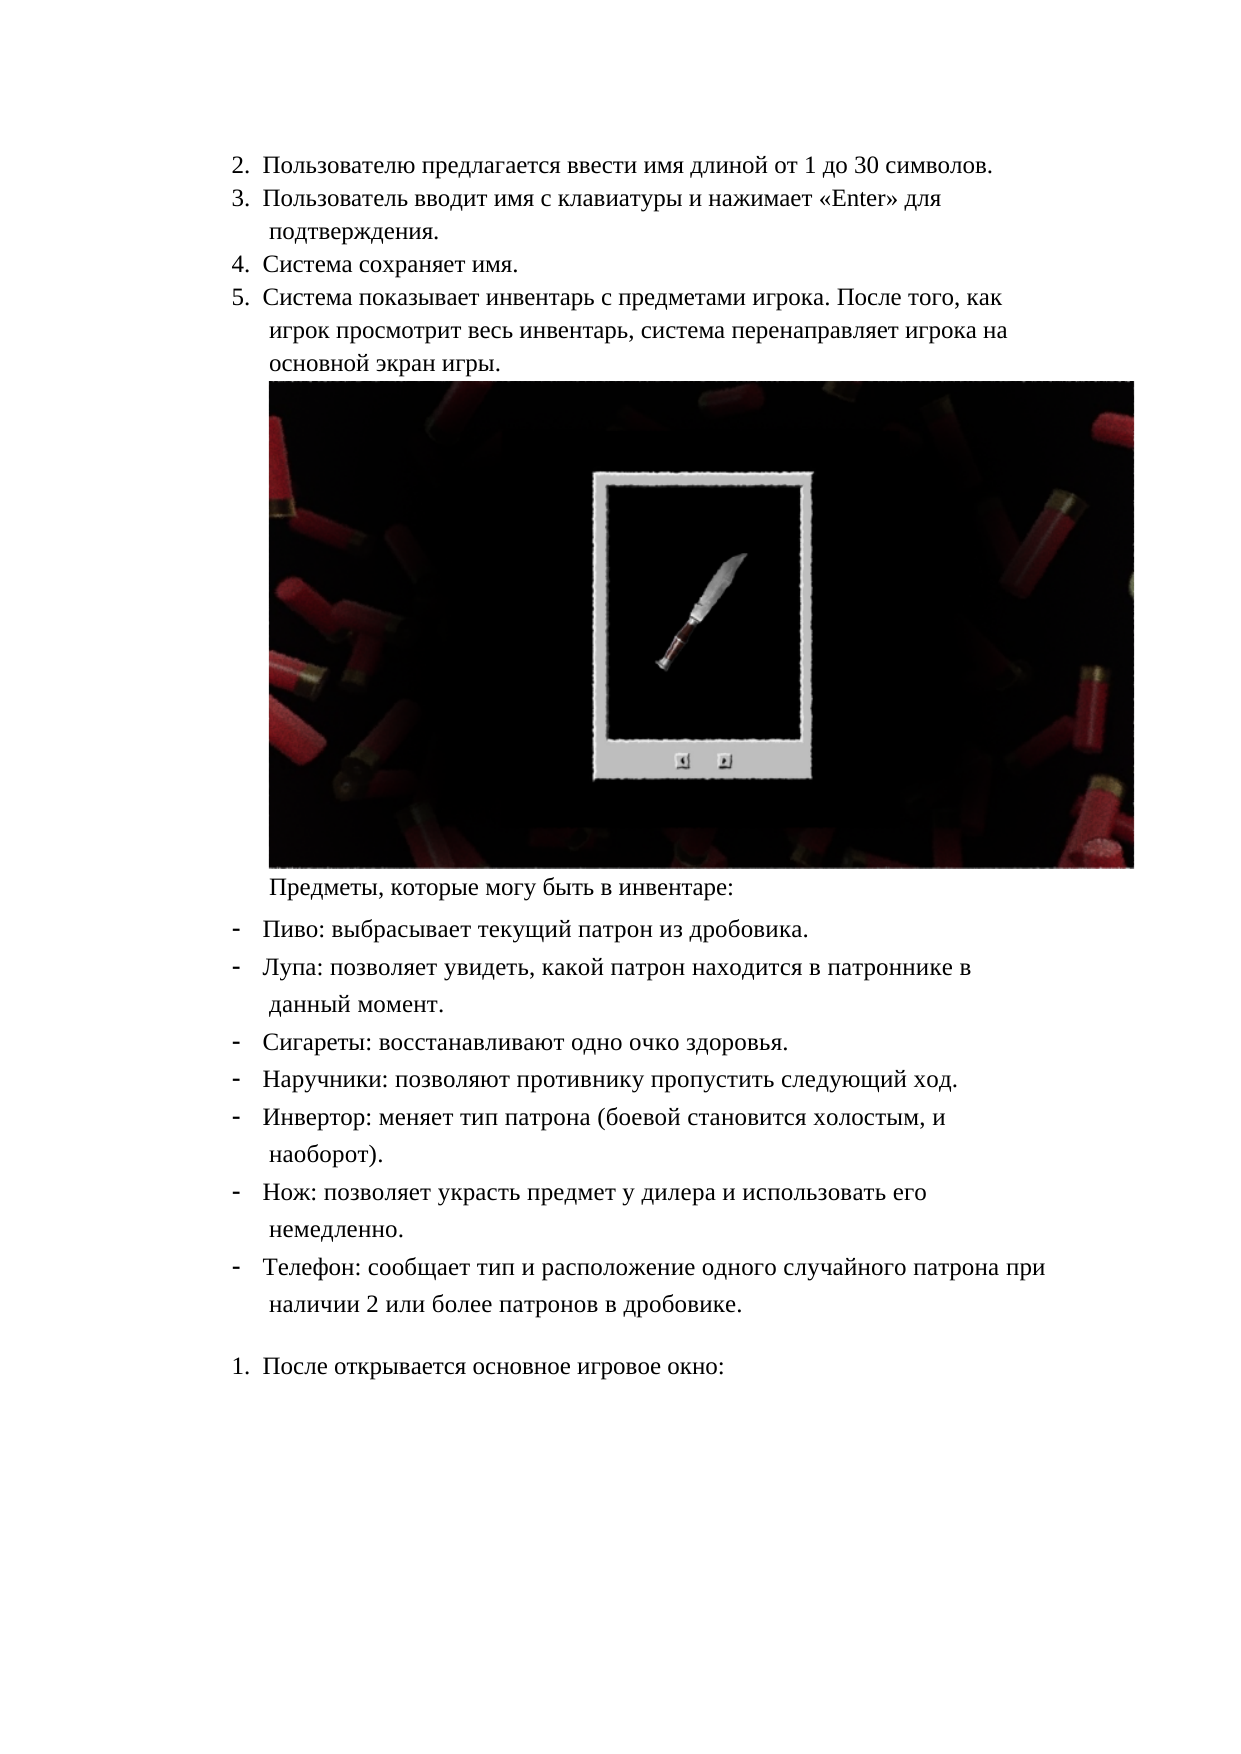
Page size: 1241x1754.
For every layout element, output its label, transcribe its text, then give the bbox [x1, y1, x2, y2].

list Пиво: выбрасывает текущий патрон из дробовика. [232, 906, 1053, 943]
list Предметы, которые могу быть в инвентаре: [269, 872, 1053, 901]
list Пользователю предлагается ввести имя длиной от 1 до 30 символов. [231, 150, 1053, 179]
list Система показывает инвентарь с предметами игрока. После того, как игрок просмотрит весь инвентарь, система перенаправляет игрока на основной экран игры. [231, 282, 1053, 377]
list Телефон: сообщает тип и расположение одного случайного патрона при наличии 2 или более патронов в дробовике. [232, 1243, 1053, 1318]
list Лупа: позволяет увидеть, какой патрон находится в патроннике в данный момент. [232, 943, 1053, 1018]
list Сигареты: восстанавливают одно очко здоровья. [232, 1018, 1053, 1056]
list Система сохраняет имя. [231, 249, 1053, 278]
list Нож: позволяет украсть предмет у дилера и использовать его немедленно. [232, 1168, 1053, 1243]
list Наручники: позволяют противнику пропустить следующий ход. [232, 1056, 1053, 1093]
list Пользователь вводит имя с клавиатуры и нажимает «Enter» для подтверждения. [231, 183, 1053, 245]
list Инвертор: меняет тип патрона (боевой становится холостым, и наоборот). [232, 1093, 1053, 1168]
list После открывается основное игровое окно: [231, 1351, 1053, 1380]
picture [268, 381, 1135, 869]
